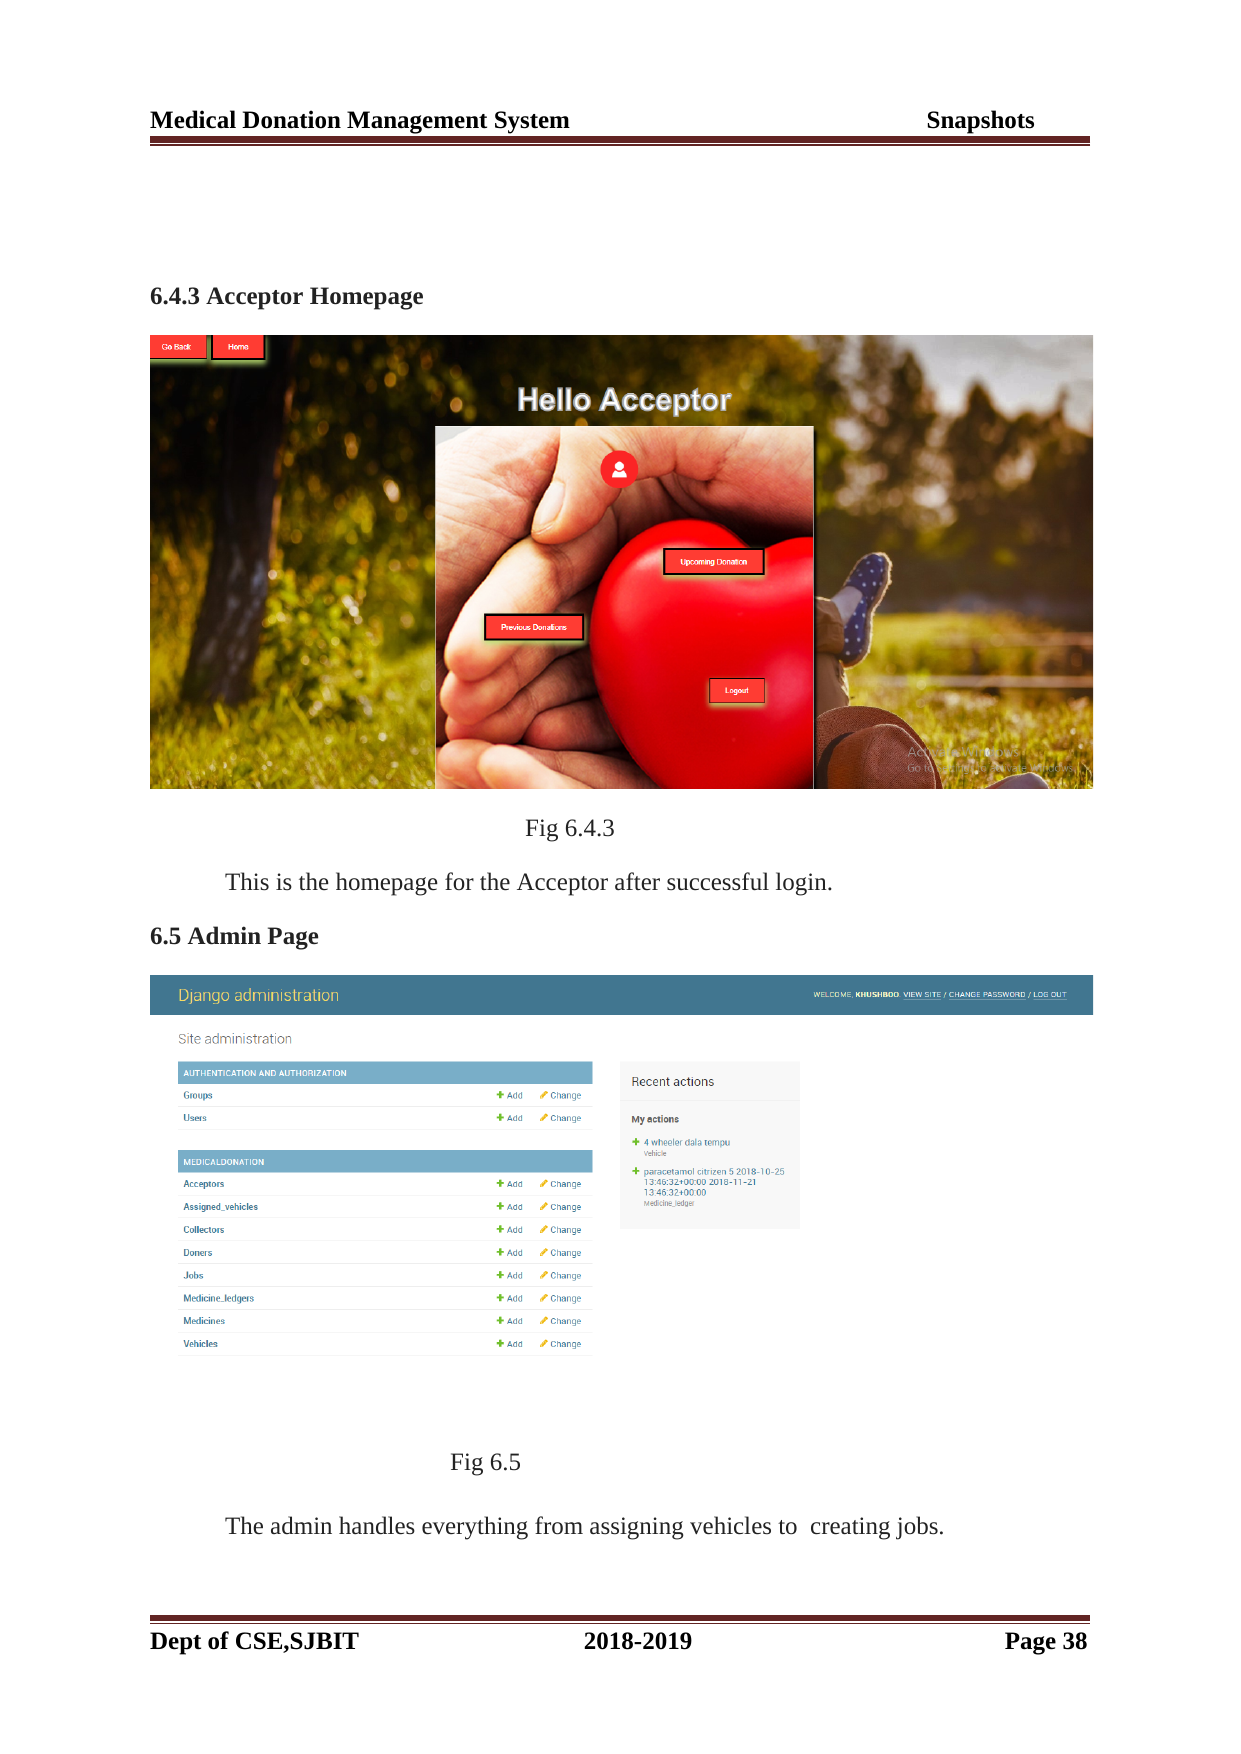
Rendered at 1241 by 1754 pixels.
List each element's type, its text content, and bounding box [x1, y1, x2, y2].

picture [150, 335, 1094, 789]
picture [150, 975, 1094, 1423]
text This is the homepage for the Acceptor after successful login. [150, 867, 1090, 896]
text 6.4.3 Acceptor Homepage [150, 281, 1090, 310]
text Fig 6.4.3 [150, 813, 1090, 842]
text Fig 6.5 [150, 1447, 1090, 1476]
text The admin handles everything from assigning vehicles to creating jobs. [225, 1511, 1090, 1540]
text 6.5 Admin Page [150, 921, 1090, 950]
